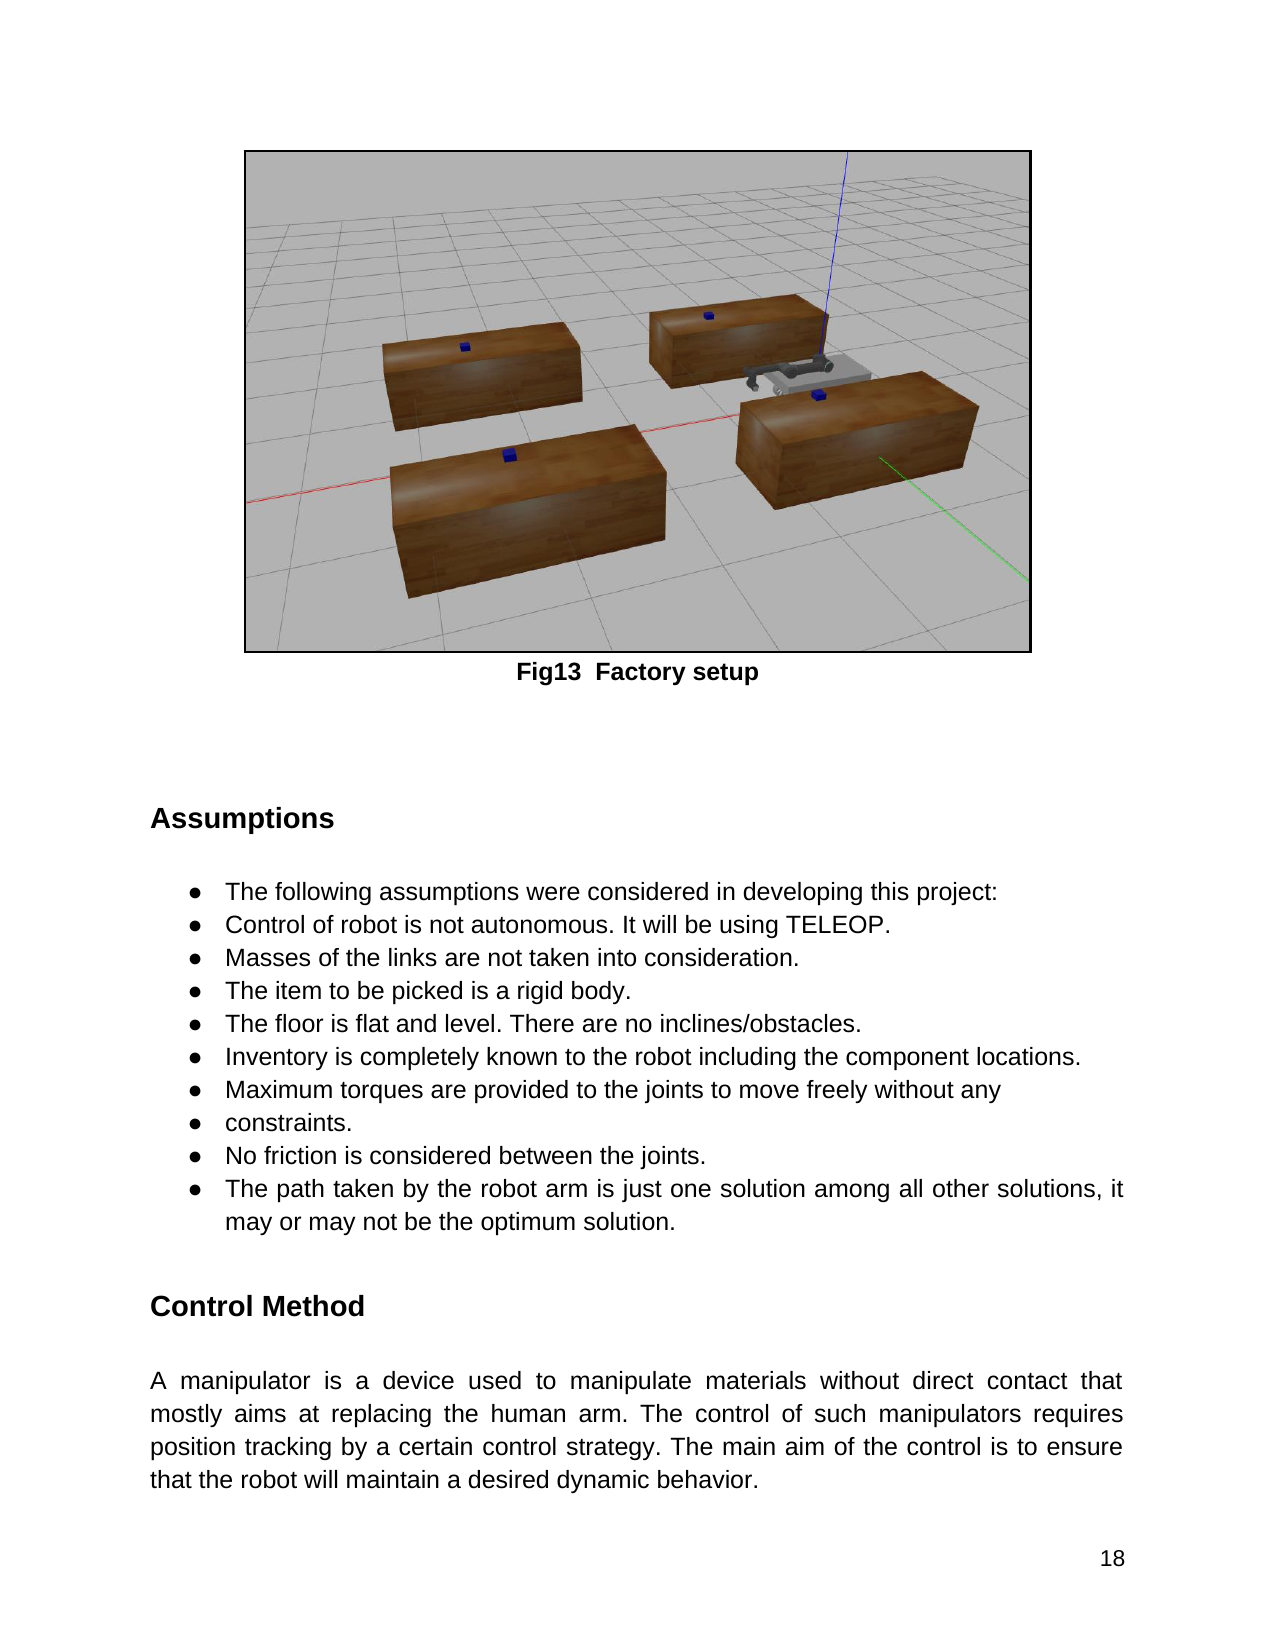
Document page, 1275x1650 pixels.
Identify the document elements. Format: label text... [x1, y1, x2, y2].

list The floor is flat and level. There are no inclines/obstacles. [187, 1009, 1125, 1038]
list The path taken by the robot arm is just one solution among all other solutions, it may or may not be the optimum solution. [187, 1174, 1125, 1236]
text Assumptions [150, 801, 1125, 835]
text A manipulator is a device used to manipulate materials without direct contact that mostly aims at replacing the human arm. The control of such manipulators requires position tracking by a certain control strategy. The main aim of the control is to ensure that the robot will maintain a desired dynamic behavior. [150, 1366, 1125, 1493]
list Control of robot is not autonomous. It will be using TELEOP. [187, 910, 1125, 939]
list The following assumptions were considered in developing this project: [187, 877, 1125, 906]
text Fig13 Factory setup [150, 657, 1125, 686]
text Control Method [150, 1289, 1125, 1322]
picture [246, 152, 1029, 651]
list Masses of the links are not taken into consideration. [187, 943, 1125, 972]
list No friction is considered between the joints. [187, 1141, 1125, 1170]
list Maximum torques are provided to the joints to move freely without any [187, 1075, 1125, 1104]
list Inventory is completely known to the robot including the component locations. [187, 1042, 1125, 1071]
list constraints. [187, 1108, 1125, 1137]
list The item to be picked is a rigid body. [187, 976, 1125, 1005]
